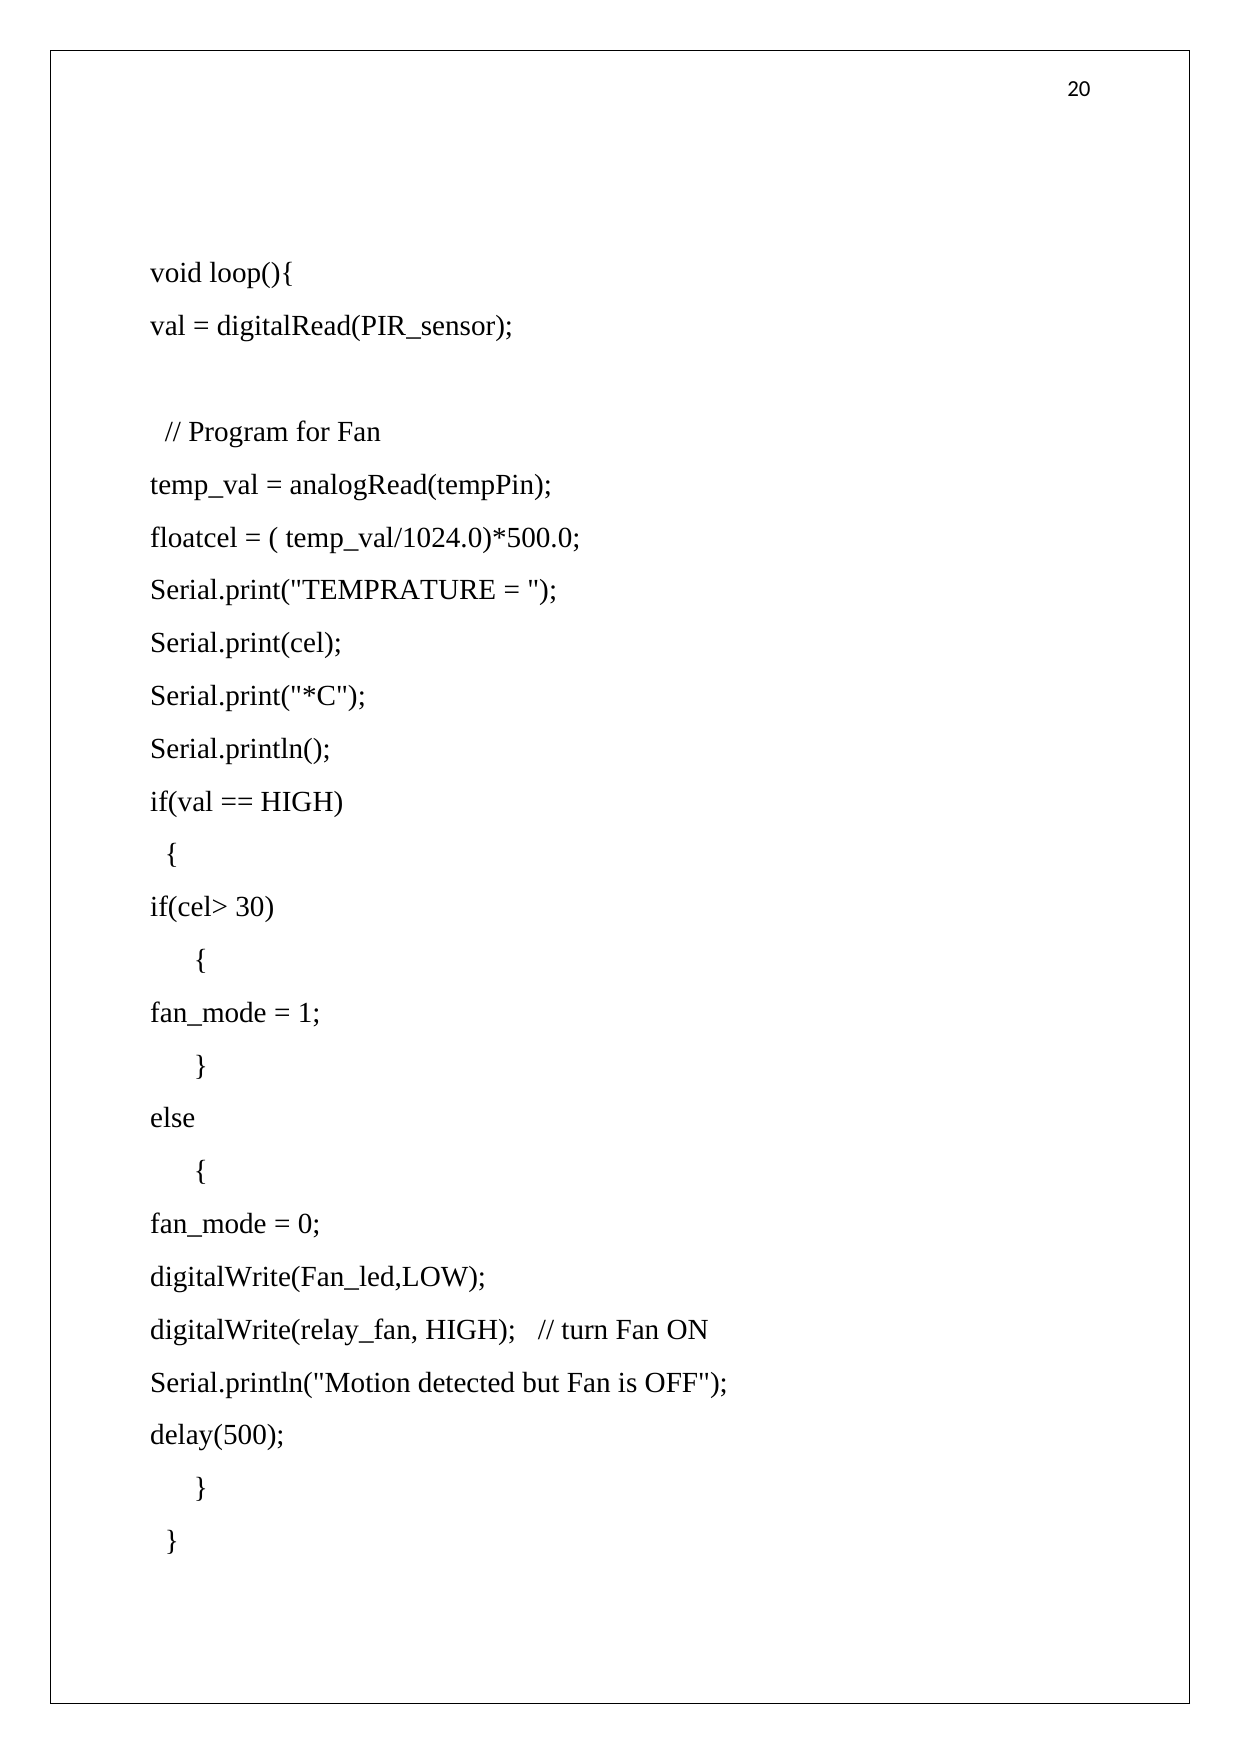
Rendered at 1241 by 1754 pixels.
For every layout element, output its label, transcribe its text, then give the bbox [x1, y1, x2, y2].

text fan_mode = 0; [150, 1206, 1090, 1240]
text Serial.println(); [150, 731, 1090, 764]
text if(val == HIGH) [150, 784, 1090, 817]
text Serial.println("Motion detected but Fan is OFF"); [150, 1365, 1090, 1398]
text delay(500); [150, 1417, 1090, 1451]
text } [150, 1523, 1090, 1557]
text fan_mode = 1; [150, 995, 1090, 1028]
text { [150, 942, 1090, 976]
text Serial.print("TEMPRATURE = "); [150, 572, 1090, 606]
text } [150, 1048, 1090, 1081]
text else [150, 1101, 1090, 1134]
text temp_val = analogRead(tempPin); [150, 467, 1090, 500]
text void loop(){ [150, 256, 1090, 289]
text } [150, 1470, 1090, 1504]
text floatcel = ( temp_val/1024.0)*500.0; [150, 520, 1090, 553]
text Serial.print("*C"); [150, 678, 1090, 712]
text val = digitalRead(PIR_sensor); [150, 308, 1090, 342]
text digitalWrite(relay_fan, HIGH); // turn Fan ON [150, 1312, 1090, 1345]
text { [150, 1153, 1090, 1187]
text digitalWrite(Fan_led,LOW); [150, 1259, 1090, 1293]
text Serial.print(cel); [150, 625, 1090, 659]
text if(cel> 30) [150, 889, 1090, 923]
text // Program for Fan [150, 414, 1090, 448]
text { [150, 837, 1090, 870]
